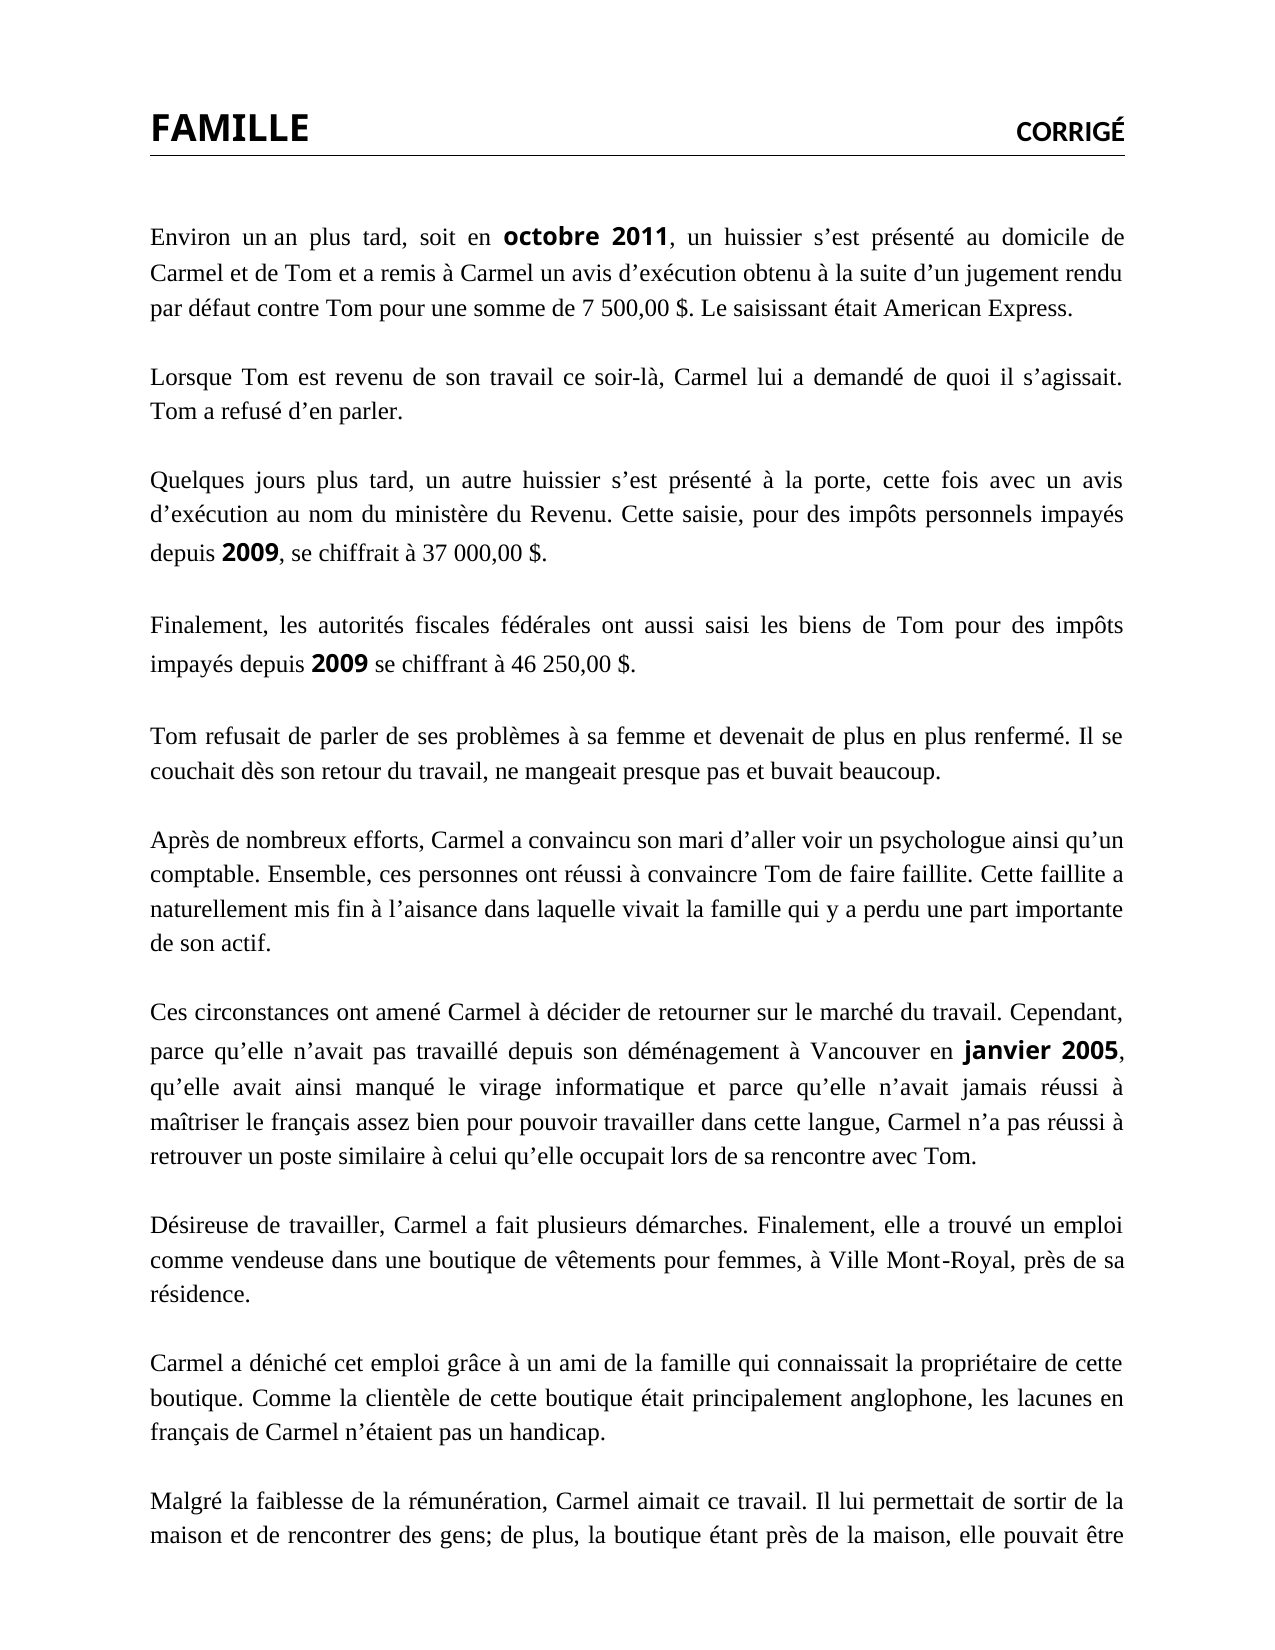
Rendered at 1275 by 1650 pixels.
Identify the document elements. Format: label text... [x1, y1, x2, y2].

text Après de nombreux efforts, Carmel a convaincu son mari d’aller voir un psychologue ainsi qu’un comptable. Ensemble, ces personnes ont réussi à convaincre Tom de faire faillite. Cette faillite a naturellement mis fin à l’aisance dans laquelle vivait la famille qui y a perdu une part importante de son actif. [150, 790, 1125, 922]
text Quelques jours plus tard, un autre huissier s’est présenté à la porte, cette fois avec un avis d’exécution au nom du ministère du Revenu. Cette saisie, pour des impôts personnels impayés depuis 2009, se chiffrait à 37 000,00 $. [150, 431, 1125, 535]
text Environ un an plus tard, soit en octobre 2011, un huissier s’est présenté au domicile de Carmel et de Tom et a remis à Carmel un avis d’exécution obtenu à la suite d’un jugement rendu par défaut contre Tom pour une somme de 7 500,00 $. Le saisissant était American Express. [150, 184, 1125, 287]
text Finalement, les autorités fiscales fédérales ont aussi saisi les biens de Tom pour des impôts impayés depuis 2009 se chiffrant à 46 250,00 $. [150, 576, 1125, 646]
text Carmel a déniché cet emploi grâce à un ami de la famille qui connaissait la propriétaire de cette boutique. Comme la clientèle de cette boutique était principalement anglophone, les lacunes en français de Carmel n’étaient pas un handicap. [150, 1314, 1125, 1411]
text Tom refusait de parler de ses problèmes à sa femme et devenait de plus en plus renfermé. Il se couchait dès son retour du travail, ne mangeait presque pas et buvait beaucoup. [150, 687, 1125, 750]
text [150, 1452, 1125, 1549]
text Ces circonstances ont amené Carmel à décider de retourner sur le marché du travail. Cependant, parce qu’elle n’avait pas travaillé depuis son déménagement à Vancouver en janvier 2005, qu’elle avait ainsi manqué le virage informatique et parce qu’elle n’avait jamais réussi à maîtriser le français assez bien pour pouvoir travailler dans cette langue, Carmel n’a pas réussi à retrouver un poste similaire à celui qu’elle occupait lors de sa rencontre avec Tom. [150, 963, 1125, 1136]
text Désireuse de travailler, Carmel a fait plusieurs démarches. Finalement, elle a trouvé un emploi comme vendeuse dans une boutique de vêtements pour femmes, à Ville Mont-Royal, près de sa résidence. [150, 1176, 1125, 1273]
text Lorsque Tom est revenu de son travail ce soir-là, Carmel lui a demandé de quoi il s’agissait. Tom a refusé d’en parler. [150, 327, 1125, 390]
